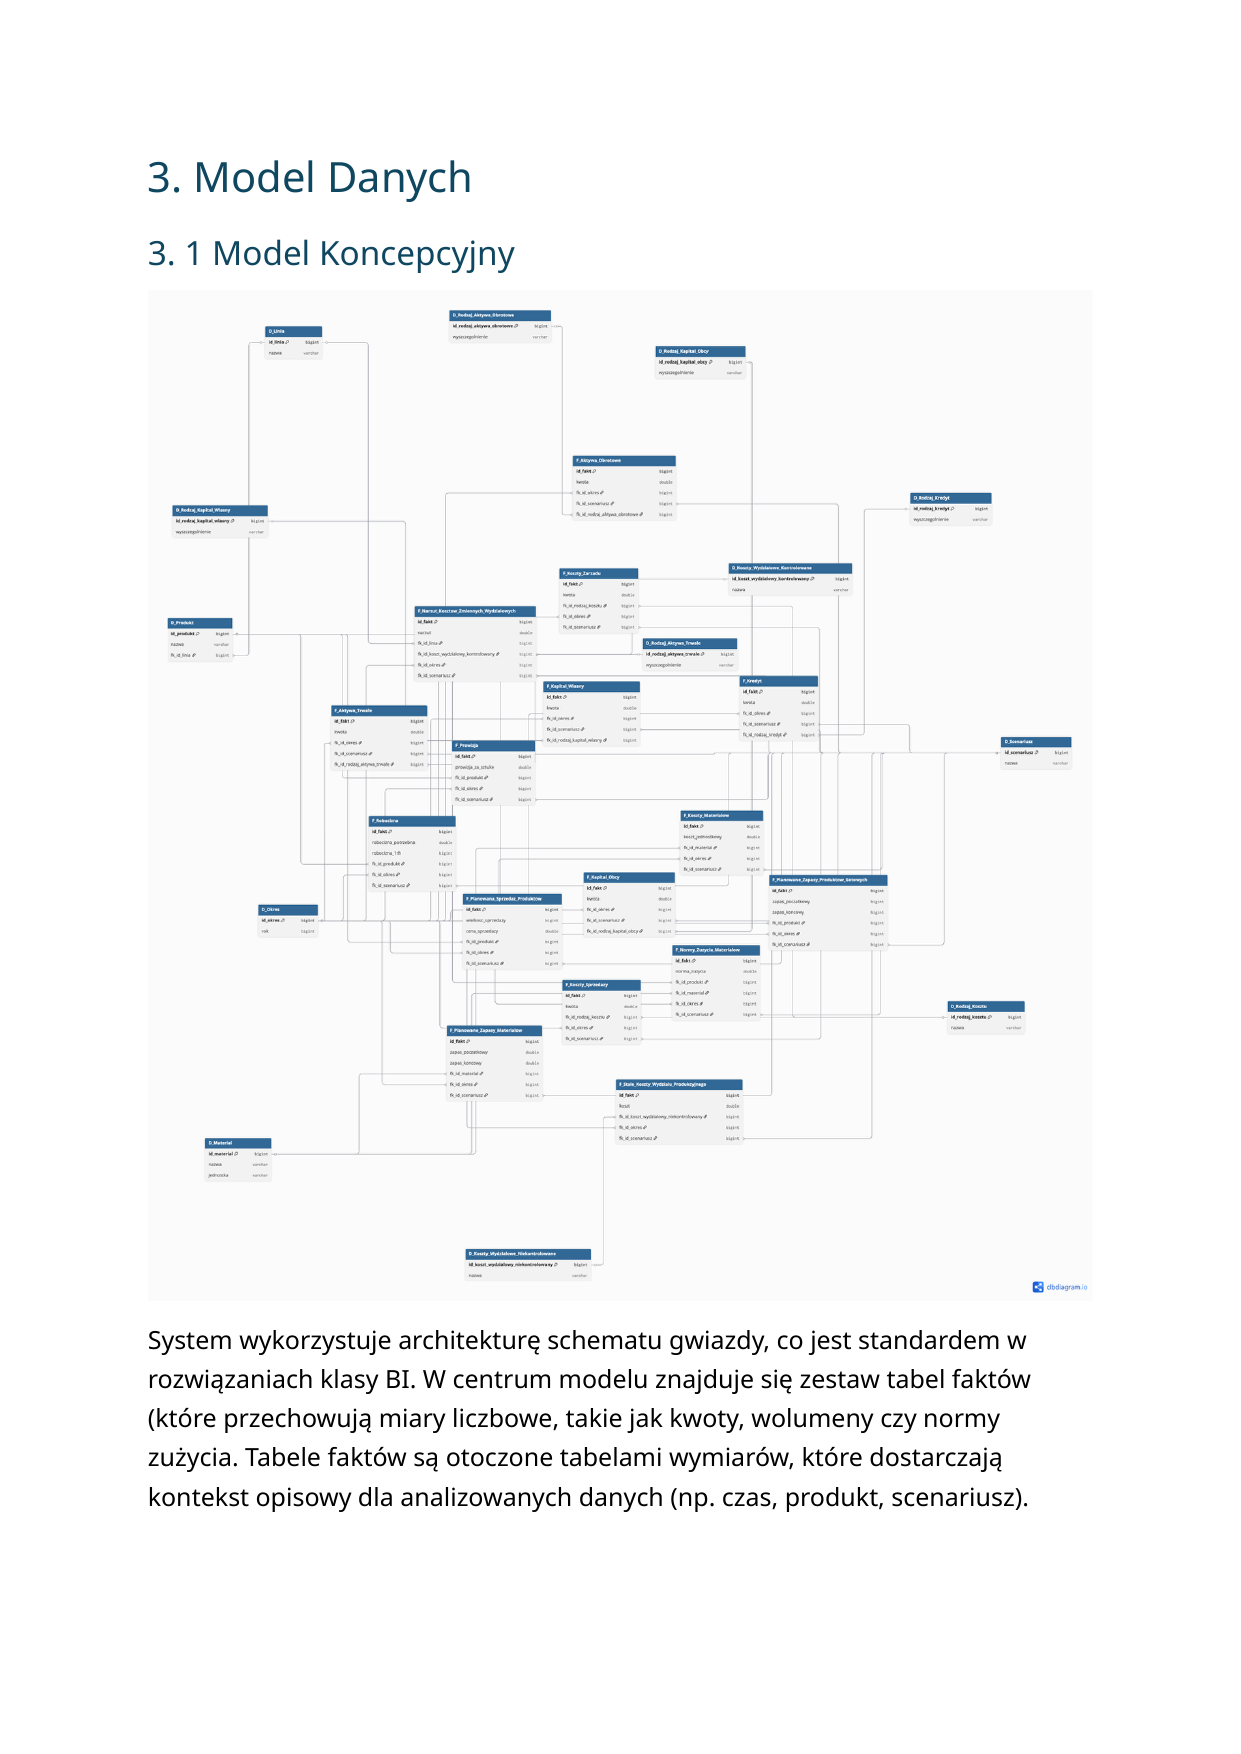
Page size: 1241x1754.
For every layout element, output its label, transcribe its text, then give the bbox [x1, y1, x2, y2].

picture [147, 290, 1093, 1301]
text System wykorzystuje architekturę schematu gwiazdy, co jest standardem w rozwiązaniach klasy BI. W centrum modelu znajduje się zestaw tabel faktów (które przechowują miary liczbowe, takie jak kwoty, wolumeny czy normy zużycia. Tabele faktów są otoczone tabelami wymiarów, które dostarczają kontekst opisowy dla analizowanych danych (np. czas, produkt, scenariusz). [148, 1323, 1093, 1513]
subtitle 3. 1 Model Koncepcyjny [148, 229, 1093, 275]
subtitle 3. Model Danych [148, 148, 1093, 204]
